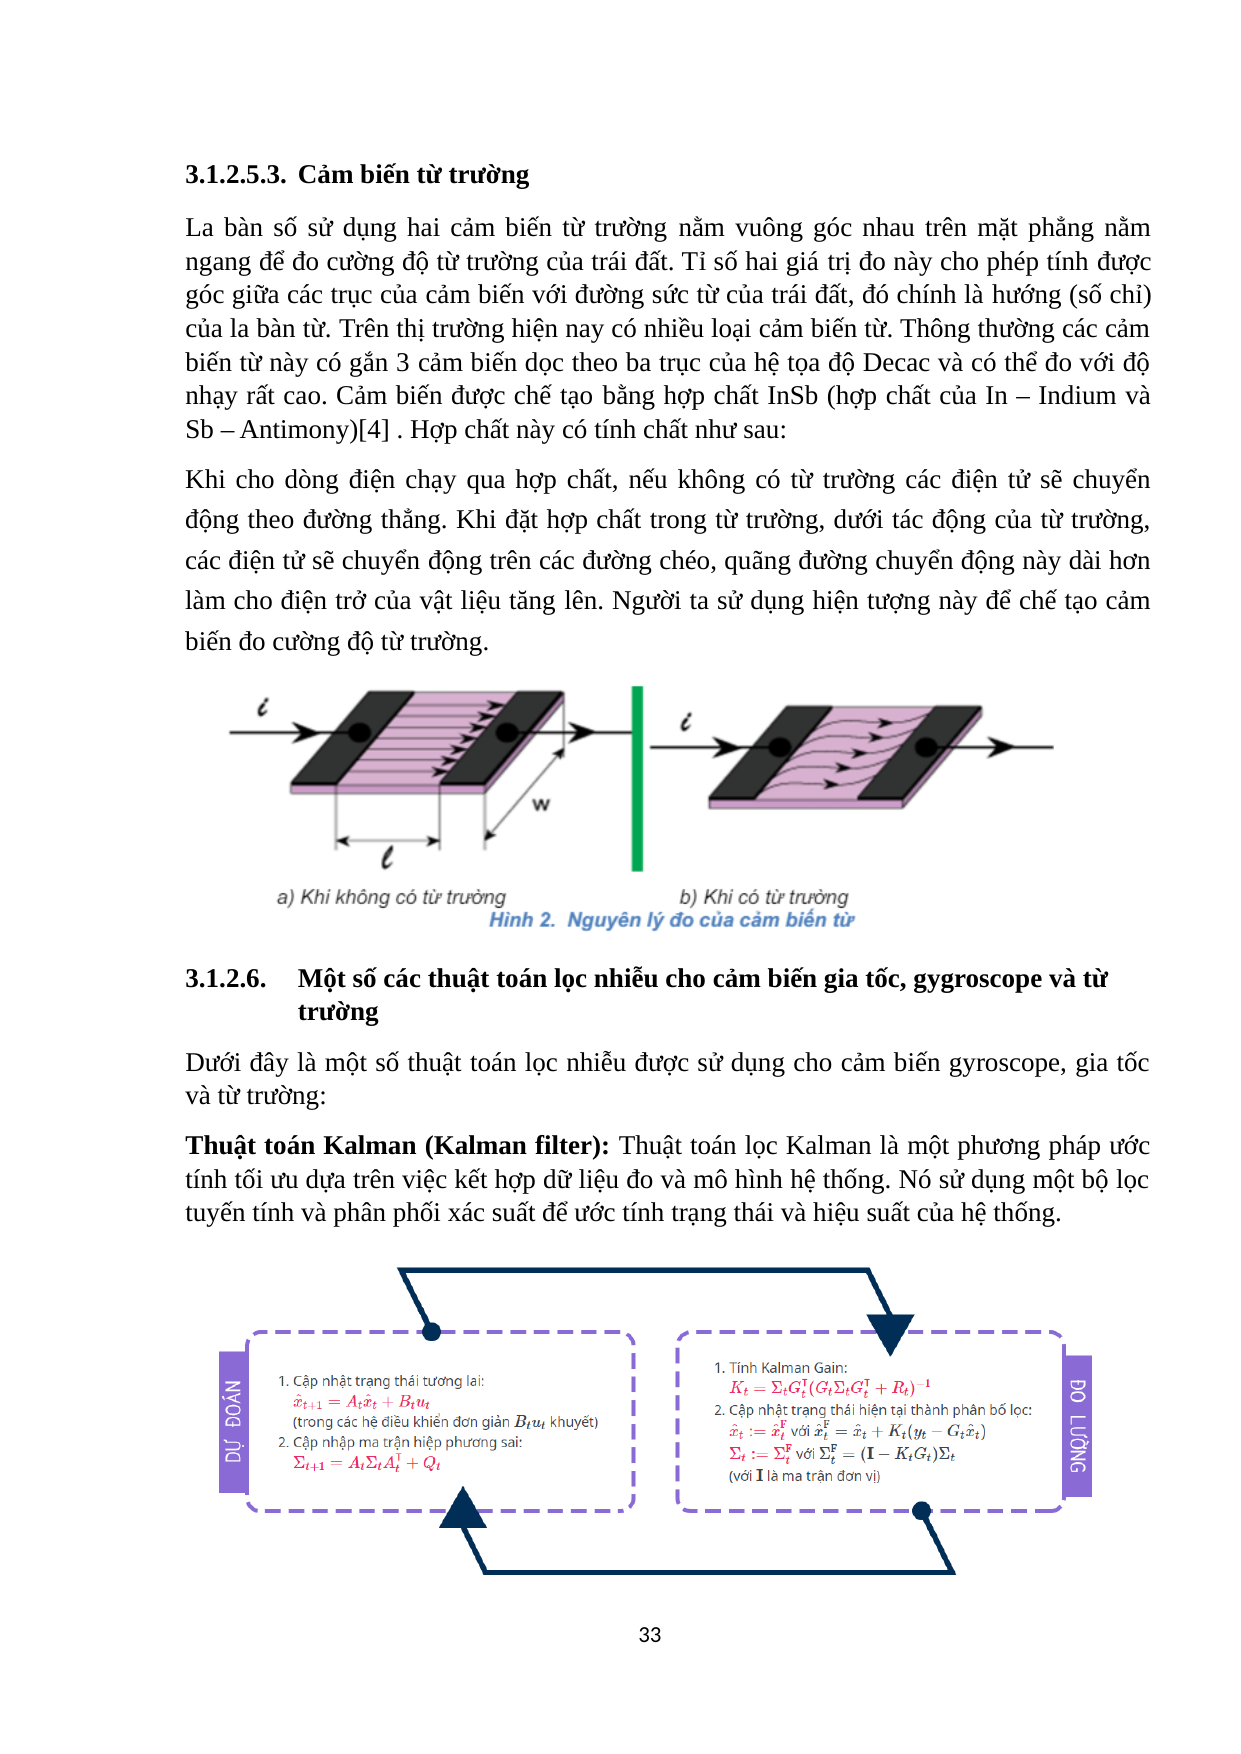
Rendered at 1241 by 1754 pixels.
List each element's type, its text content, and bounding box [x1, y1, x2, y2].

text Dưới đây là một số thuật toán lọc nhiễu được sử dụng cho cảm biến gyroscope, gia tốc và từ trường: [185, 1046, 1152, 1110]
picture [185, 1246, 1126, 1600]
list Một số các thuật toán lọc nhiễu cho cảm biến gia tốc, gygroscope và từ trường [185, 962, 1152, 1027]
list Cảm biến từ trường [185, 158, 1152, 190]
text La bàn số sử dụng hai cảm biến từ trường nằm vuông góc nhau trên mặt phẳng nằm ngang để đo cường độ từ trường của trái đất. Tỉ số hai giá trị đo này cho phép tính được góc giữa các trục của cảm biến với đường sức từ của trái đất, đó chính là hướng (số chỉ) của la bàn từ. Trên thị trường hiện nay có nhiều loại cảm biến từ. Thông thường các cảm biến từ này có gắn 3 cảm biến dọc theo ba trục của hệ tọa độ Decac và có thể đo với độ nhạy rất cao. Cảm biến được chế tạo bằng hợp chất InSb (hợp chất của In – Indium và Sb – Antimony)[4] . Hợp chất này có tính chất như sau: [185, 211, 1152, 444]
text Thuật toán Kalman (Kalman filter): Thuật toán lọc Kalman là một phương pháp ước tính tối ưu dựa trên việc kết hợp dữ liệu đo và mô hình hệ thống. Nó sử dụng một bộ lọc tuyến tính và phân phối xác suất để ước tính trạng thái và hiệu suất của hệ thống. [185, 1129, 1152, 1228]
list Khi cho dòng điện chạy qua hợp chất, nếu không có từ trường các điện tử sẽ chuyển động theo đường thẳng. Khi đặt hợp chất trong từ trường, dưới tác động của từ trường, các điện tử sẽ chuyển động trên các đường chéo, quãng đường chuyển động này dài hơn làm cho điện trở của vật liệu tăng lên. Người ta sử dụng hiện tượng này để chế tạo cảm biến đo cường độ từ trường. [185, 463, 1152, 656]
picture [215, 677, 1084, 943]
